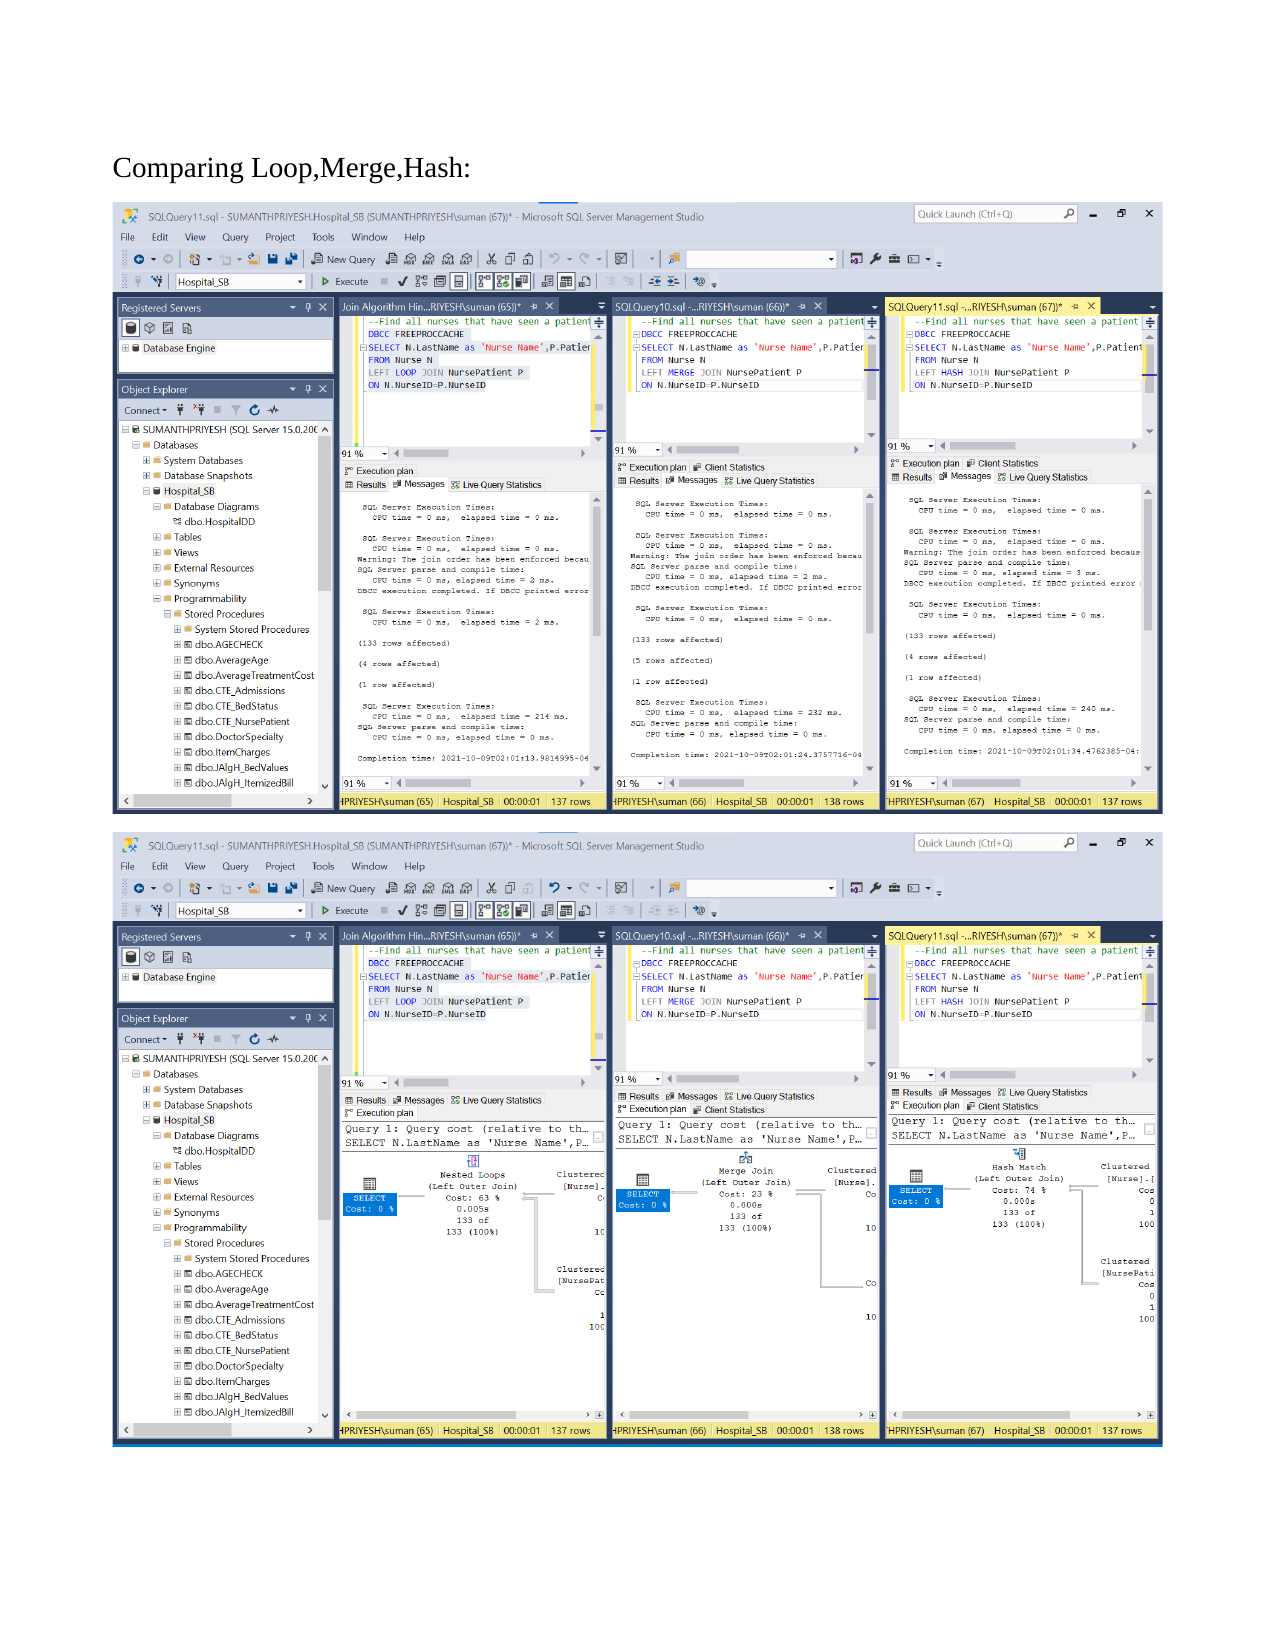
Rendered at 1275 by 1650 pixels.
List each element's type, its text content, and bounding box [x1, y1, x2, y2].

picture [112, 202, 1163, 814]
text Comparing Loop,Merge,Hash: [112, 150, 1162, 183]
picture [112, 832, 1163, 1447]
